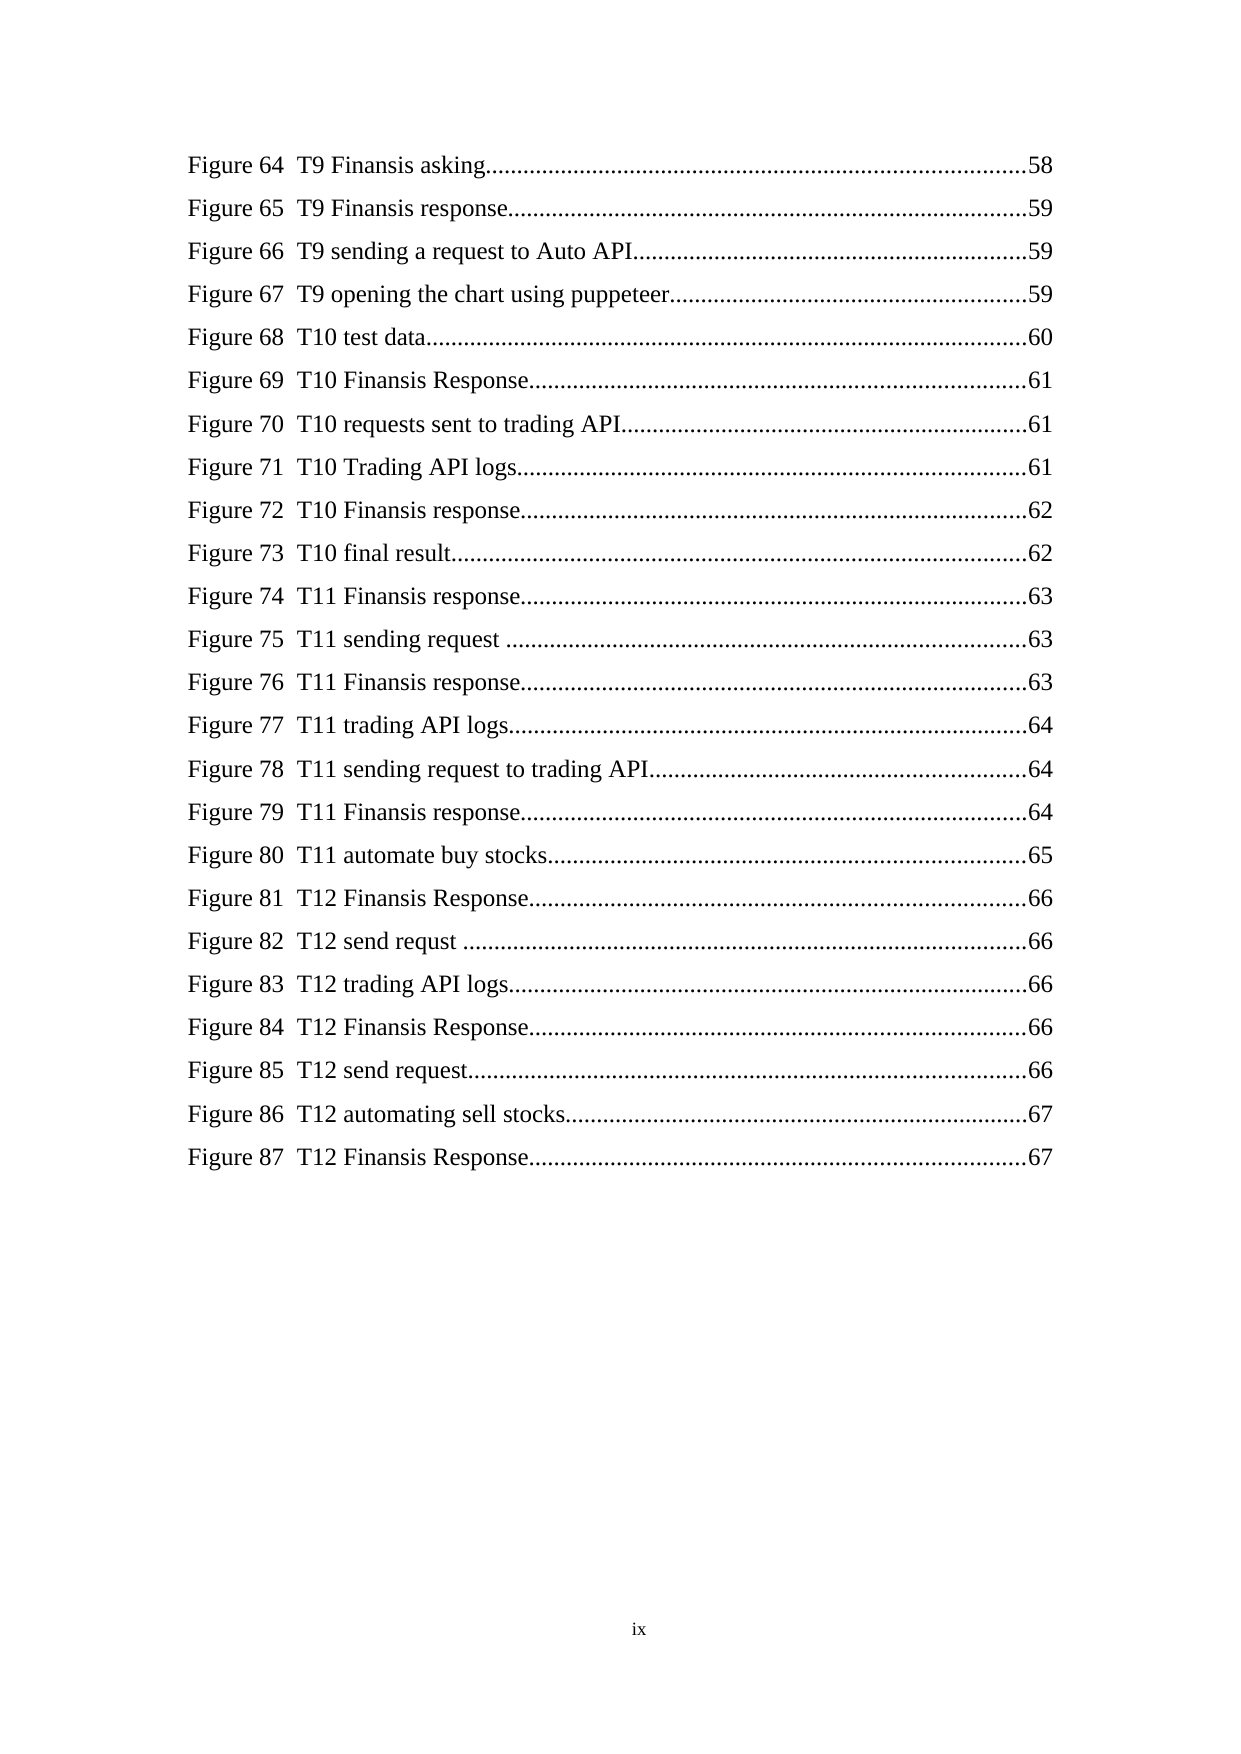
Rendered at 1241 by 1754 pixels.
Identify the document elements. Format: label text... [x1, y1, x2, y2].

text Figure 80 T11 automate buy stocks 65 [187, 840, 1053, 869]
text Figure 79 T11 Finansis response 64 [187, 797, 1053, 826]
text Figure 75 T11 sending request 63 [187, 624, 1053, 653]
text Figure 71 T10 Trading API logs 61 [187, 452, 1053, 481]
text Figure 66 T9 sending a request to Auto API 59 [187, 236, 1053, 265]
text Figure 86 T12 automating sell stocks 67 [187, 1099, 1053, 1127]
text Figure 76 T11 Finansis response 63 [187, 667, 1053, 696]
text Figure 81 T12 Finansis Response 66 [187, 883, 1053, 912]
text Figure 69 T10 Finansis Response 61 [187, 366, 1053, 394]
text Figure 68 T10 test data 60 [187, 322, 1053, 351]
text Figure 85 T12 send request 66 [187, 1056, 1053, 1084]
text Figure 67 T9 opening the chart using puppeteer 59 [187, 279, 1053, 308]
text Figure 77 T11 trading API logs 64 [187, 711, 1053, 739]
text Figure 87 T12 Finansis Response 67 [187, 1142, 1053, 1171]
text Figure 83 T12 trading API logs 66 [187, 969, 1053, 998]
text Figure 73 T10 final result 62 [187, 538, 1053, 567]
text Figure 64 T9 Finansis asking 58 [187, 150, 1053, 179]
text Figure 65 T9 Finansis response 59 [187, 193, 1053, 222]
text Figure 82 T12 send requst 66 [187, 926, 1053, 955]
text Figure 70 T10 requests sent to trading API 61 [187, 409, 1053, 437]
text Figure 84 T12 Finansis Response 66 [187, 1012, 1053, 1041]
text Figure 78 T11 sending request to trading API 64 [187, 754, 1053, 782]
text Figure 74 T11 Finansis response 63 [187, 581, 1053, 610]
text Figure 72 T10 Finansis response 62 [187, 495, 1053, 524]
